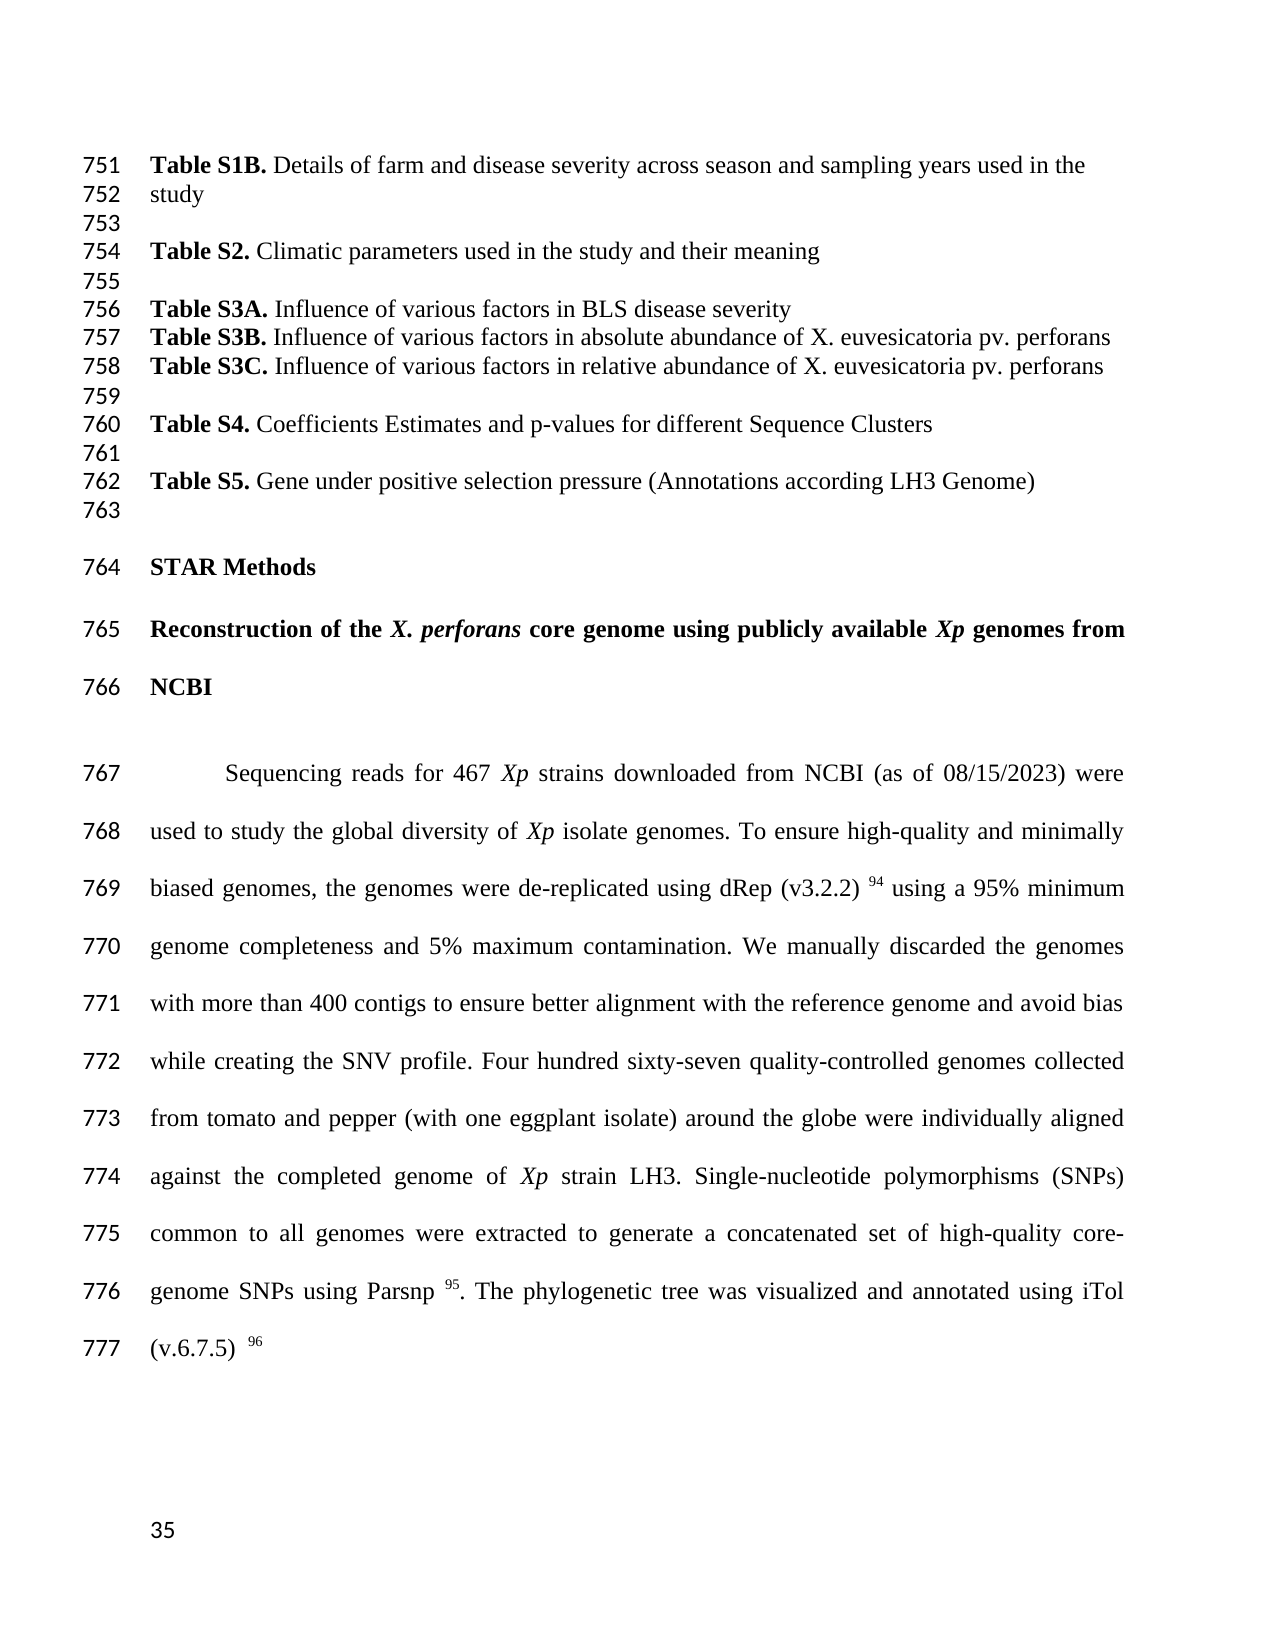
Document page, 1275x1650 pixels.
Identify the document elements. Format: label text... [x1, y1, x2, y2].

text Table S4. Coefficients Estimates and p-values for different Sequence Clusters [150, 409, 1125, 437]
text STAR Methods [150, 552, 1125, 581]
text Table S3C. Influence of various factors in relative abundance of X. euvesicatoria pv. perforans [150, 351, 1125, 380]
text Table S5. Gene under positive selection pressure (Annotations according LH3 Genome) [150, 466, 1125, 495]
text Table S3B. Influence of various factors in absolute abundance of X. euvesicatoria pv. perforans [150, 322, 1125, 351]
subtitle Reconstruction of the X. perforans core genome using publicly available Xp genomes from NCBI [150, 614, 1125, 700]
text Table S2. Climatic parameters used in the study and their meaning [150, 236, 1125, 265]
text Table S1B. Details of farm and disease severity across season and sampling years used in the study [150, 150, 1125, 207]
text Sequencing reads for 467 Xp strains downloaded from NCBI (as of 08/15/2023) were used to study the global diversity of Xp isolate genomes. To ensure high-quality and minimally biased genomes, the genomes were de-replicated using dRep (v3.2.2) 94 using a 95% minimum genome completeness and 5% maximum contamination. We manually discarded the genomes with more than 400 contigs to ensure better alignment with the reference genome and avoid bias while creating the SNV profile. Four hundred sixty-seven quality-controlled genomes collected from tomato and pepper (with one eggplant isolate) around the globe were individually aligned against the completed genome of Xp strain LH3. Single-nucleotide polymorphisms (SNPs) common to all genomes were extracted to generate a concatenated set of high-quality core-genome SNPs using Parsnp 95. The phylogenetic tree was visualized and annotated using iTol (v.6.7.5) 96 [150, 758, 1125, 1362]
text Table S3A. Influence of various factors in BLS disease severity [150, 294, 1125, 322]
